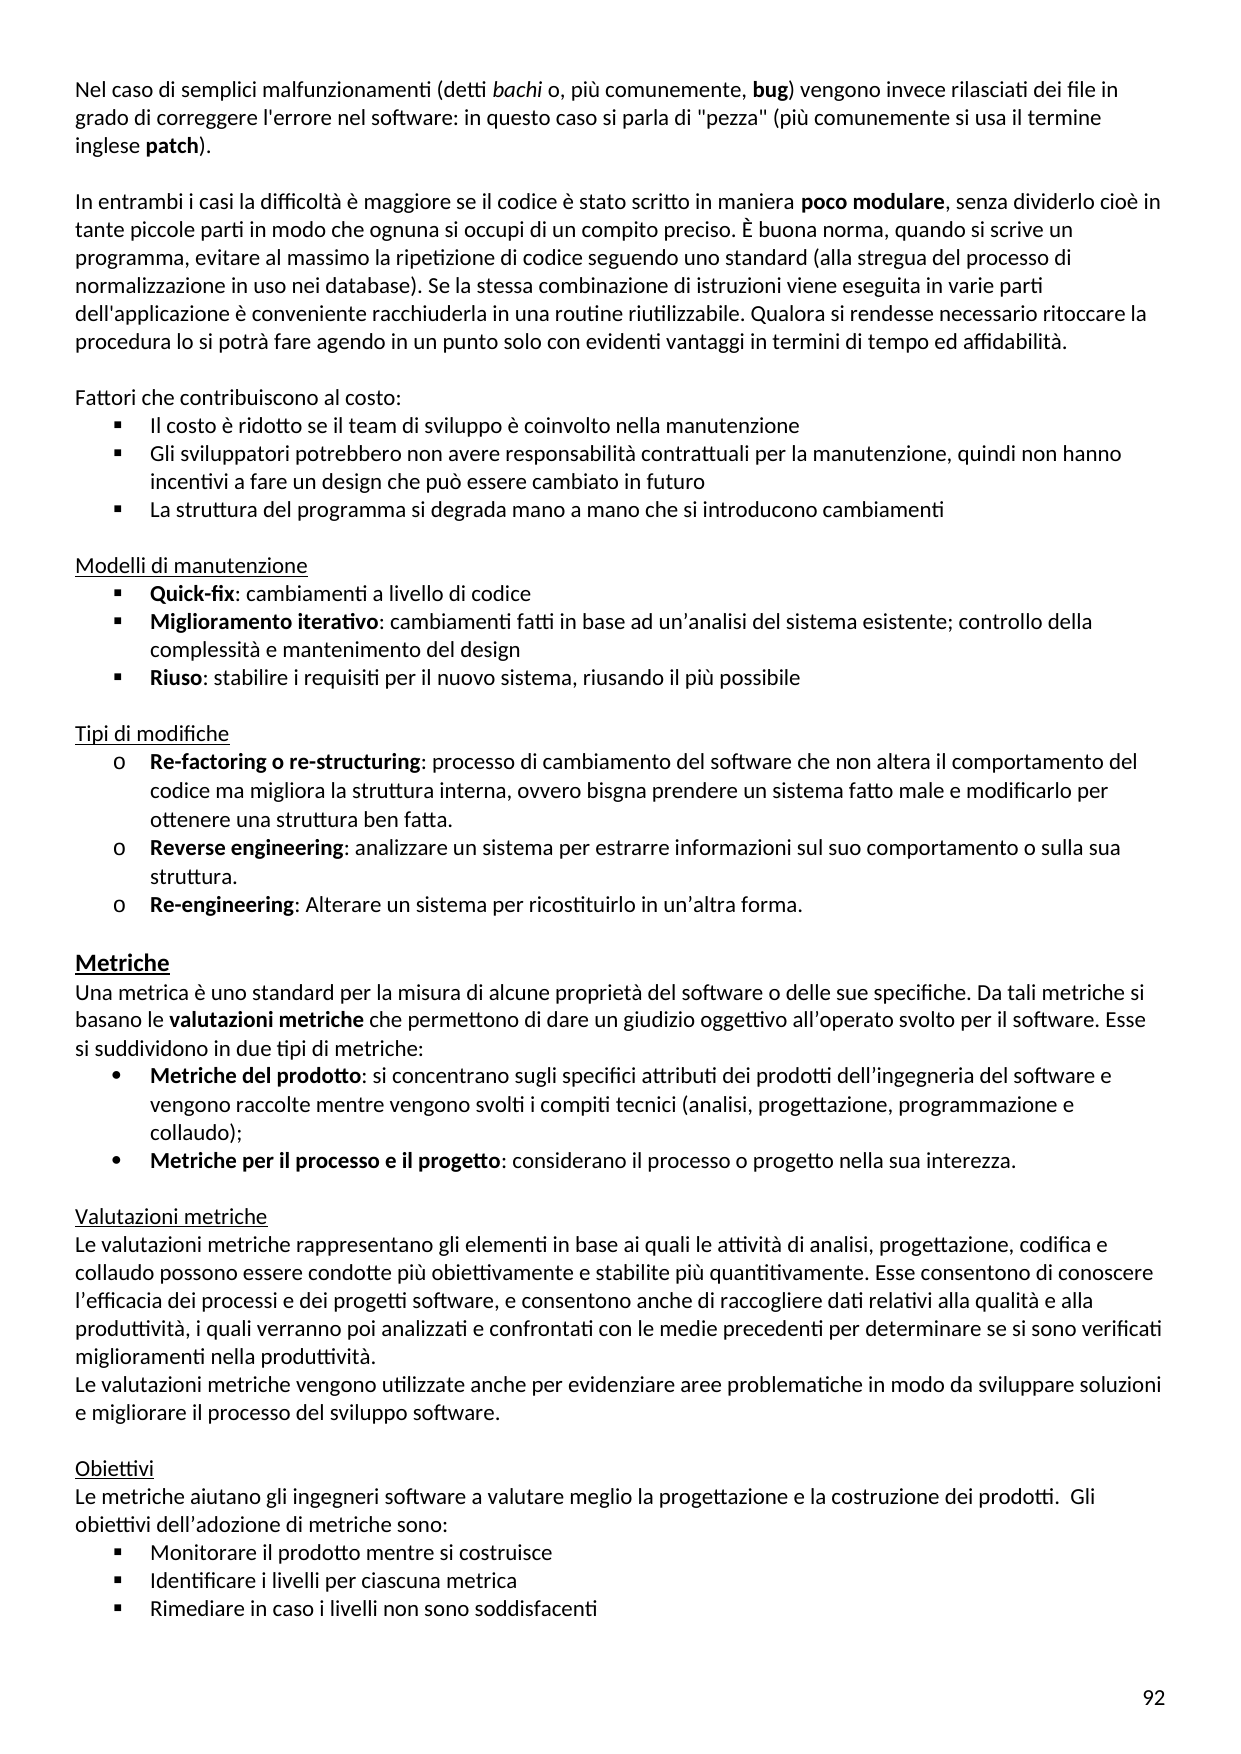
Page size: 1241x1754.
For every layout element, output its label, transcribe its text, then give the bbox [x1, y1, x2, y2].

list La struttura del programma si degrada mano a mano che si introducono cambiamenti [112, 495, 1165, 523]
list Re-factoring o re-structuring: processo di cambiamento del software che non altera il comportamento del codice ma migliora la struttura interna, ovvero bisgna prendere un sistema fatto male e modificarlo per ottenere una struttura ben fatta. [112, 747, 1165, 833]
text Una metrica è uno standard per la misura di alcune proprietà del software o delle sue specifiche. Da tali metriche si basano le valutazioni metriche che permettono di dare un giudizio oggettivo all’operato svolto per il software. Esse si suddividono in due tipi di metriche: [75, 978, 1165, 1062]
list Riuso: stabilire i requisiti per il nuovo sistema, riusando il più possibile [112, 663, 1165, 691]
text Tipi di modifiche [75, 719, 1165, 747]
list Il costo è ridotto se il team di sviluppo è coinvolto nella manutenzione [112, 411, 1165, 439]
list Quick-fix: cambiamenti a livello di codice [112, 579, 1165, 607]
list Rimediare in caso i livelli non sono soddisfacenti [112, 1594, 1165, 1622]
text Le valutazioni metriche rappresentano gli elementi in base ai quali le attività di analisi, progettazione, codifica e collaudo possono essere condotte più obiettivamente e stabilite più quantitivamente. Esse consentono di conoscere l’efficacia dei processi e dei progetti software, e consentono anche di raccogliere dati relativi alla qualità e alla produttività, i quali verranno poi analizzati e confrontati con le medie precedenti per determinare se si sono verificati miglioramenti nella produttività. [75, 1230, 1165, 1370]
text In entrambi i casi la difficoltà è maggiore se il codice è stato scritto in maniera poco modulare, senza dividerlo cioè in tante piccole parti in modo che ognuna si occupi di un compito preciso. È buona norma, quando si scrive un programma, evitare al massimo la ripetizione di codice seguendo uno standard (alla stregua del processo di normalizzazione in uso nei database). Se la stessa combinazione di istruzioni viene eseguita in varie parti dell'applicazione è conveniente racchiuderla in una routine riutilizzabile. Qualora si rendesse necessario ritoccare la procedura lo si potrà fare agendo in un punto solo con evidenti vantaggi in termini di tempo ed affidabilità. [75, 187, 1165, 355]
list Monitorare il prodotto mentre si costruisce [112, 1538, 1165, 1566]
list Metriche del prodotto: si concentrano sugli specifici attributi dei prodotti dell’ingegneria del software e vengono raccolte mentre vengono svolti i compiti tecnici (analisi, progettazione, programmazione e collaudo); [112, 1062, 1165, 1146]
list Identificare i livelli per ciascuna metrica [112, 1566, 1165, 1594]
text Le valutazioni metriche vengono utilizzate anche per evidenziare aree problematiche in modo da sviluppare soluzioni e migliorare il processo del sviluppo software. [75, 1370, 1165, 1426]
list Reverse engineering: analizzare un sistema per estrarre informazioni sul suo comportamento o sulla sua struttura. [112, 833, 1165, 890]
text Fattori che contribuiscono al costo: [75, 383, 1165, 411]
text Modelli di manutenzione [75, 551, 1165, 579]
text Le metriche aiutano gli ingegneri software a valutare meglio la progettazione e la costruzione dei prodotti. Gli obiettivi dell’adozione di metriche sono: [75, 1482, 1165, 1538]
list Re-engineering: Alterare un sistema per ricostituirlo in un’altra forma. [112, 890, 1165, 919]
text Valutazioni metriche [75, 1202, 1165, 1230]
list Gli sviluppatori potrebbero non avere responsabilità contrattuali per la manutenzione, quindi non hanno incentivi a fare un design che può essere cambiato in futuro [112, 439, 1165, 495]
text Nel caso di semplici malfunzionamenti (detti bachi o, più comunemente, bug) vengono invece rilasciati dei file in grado di correggere l'errore nel software: in questo caso si parla di "pezza" (più comunemente si usa il termine inglese patch). [75, 75, 1165, 159]
text Obiettivi [75, 1454, 1165, 1482]
list Metriche per il processo e il progetto: considerano il processo o progetto nella sua interezza. [112, 1146, 1165, 1174]
subtitle Metriche [75, 947, 1165, 978]
list Miglioramento iterativo: cambiamenti fatti in base ad un’analisi del sistema esistente; controllo della complessità e mantenimento del design [112, 607, 1165, 663]
